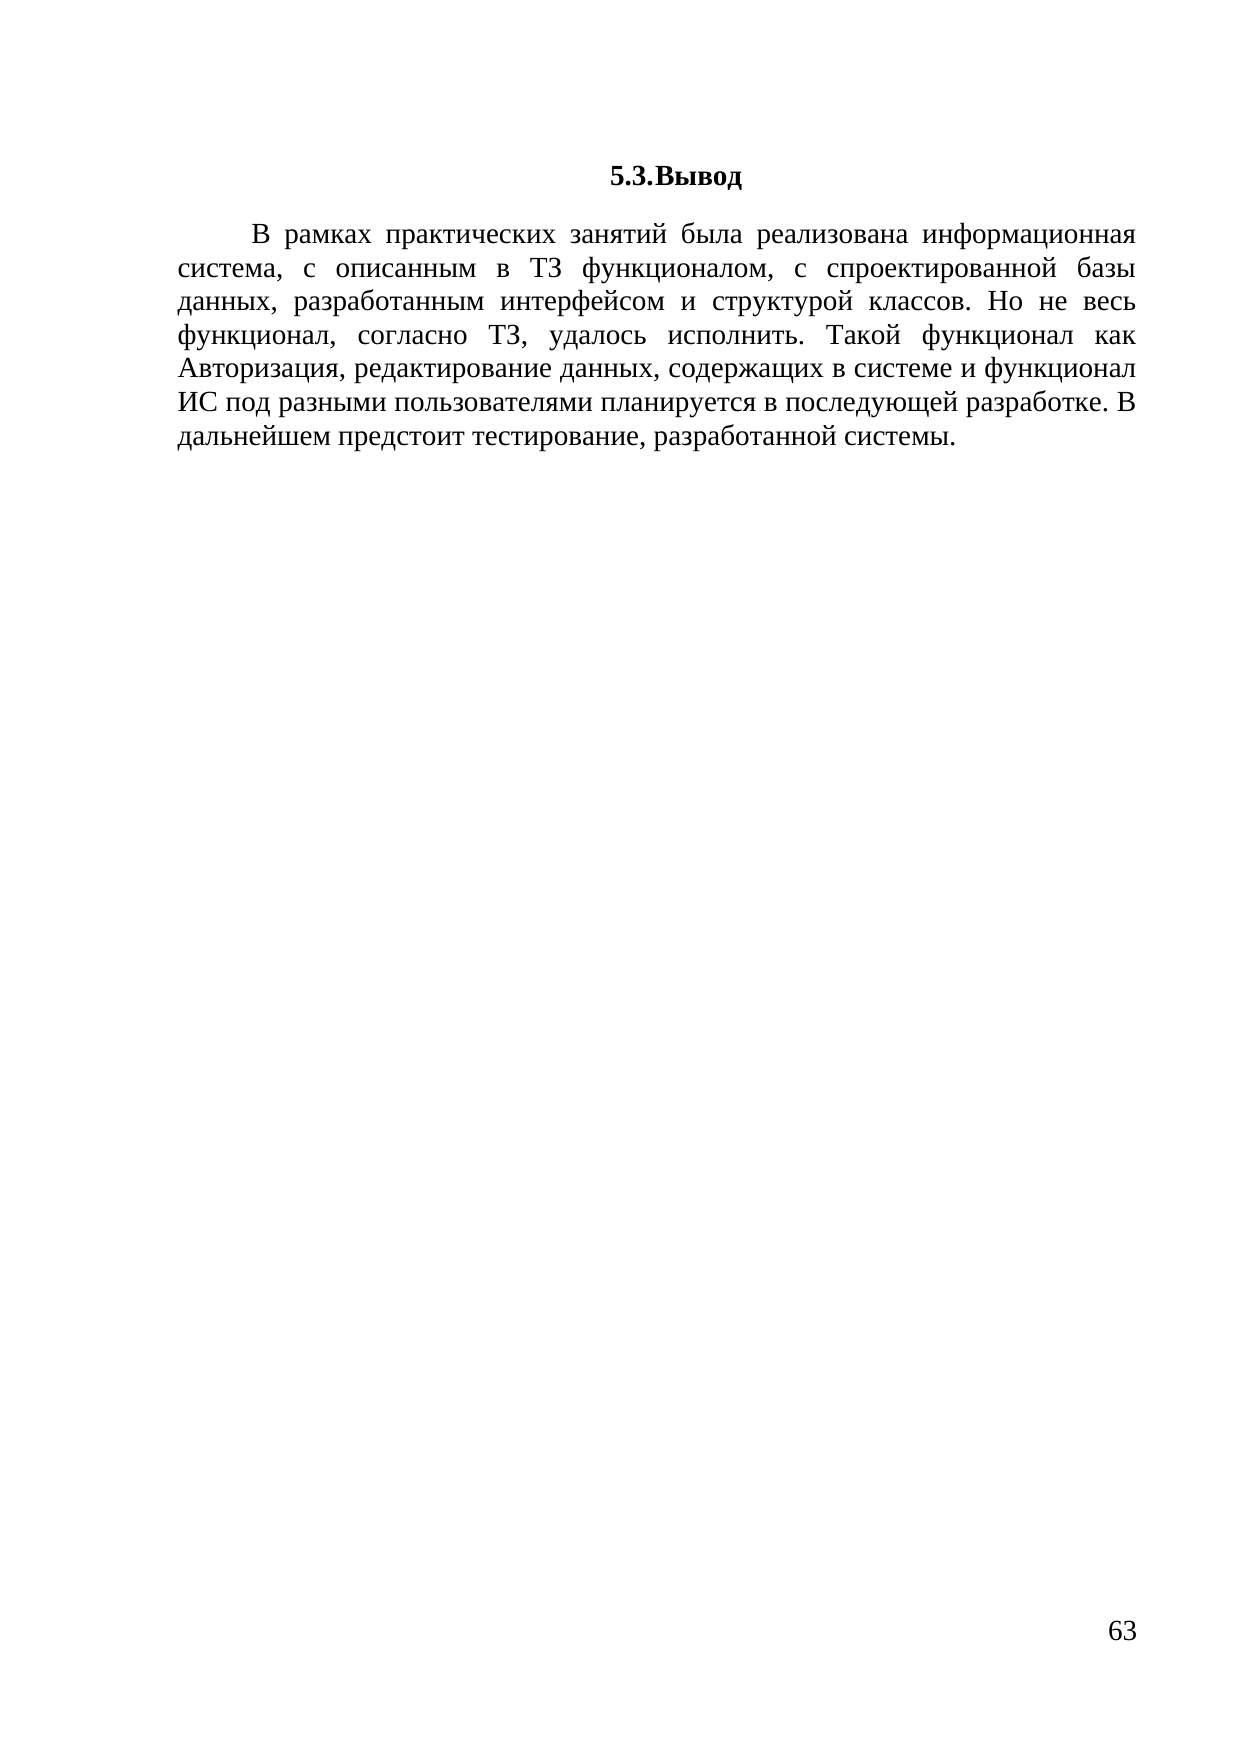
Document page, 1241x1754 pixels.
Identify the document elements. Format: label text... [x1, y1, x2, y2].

subtitle Вывод [215, 158, 1137, 191]
text В рамках практических занятий была реализована информационная система, с описанным в ТЗ функционалом, с спроектированной базы данных, разработанным интерфейсом и структурой классов. Но не весь функционал, согласно ТЗ, удалось исполнить. Такой функционал как Авторизация, редактирование данных, содержащих в системе и функционал ИС под разными пользователями планируется в последующей разработке. В дальнейшем предстоит тестирование, разработанной системы. [177, 216, 1137, 451]
